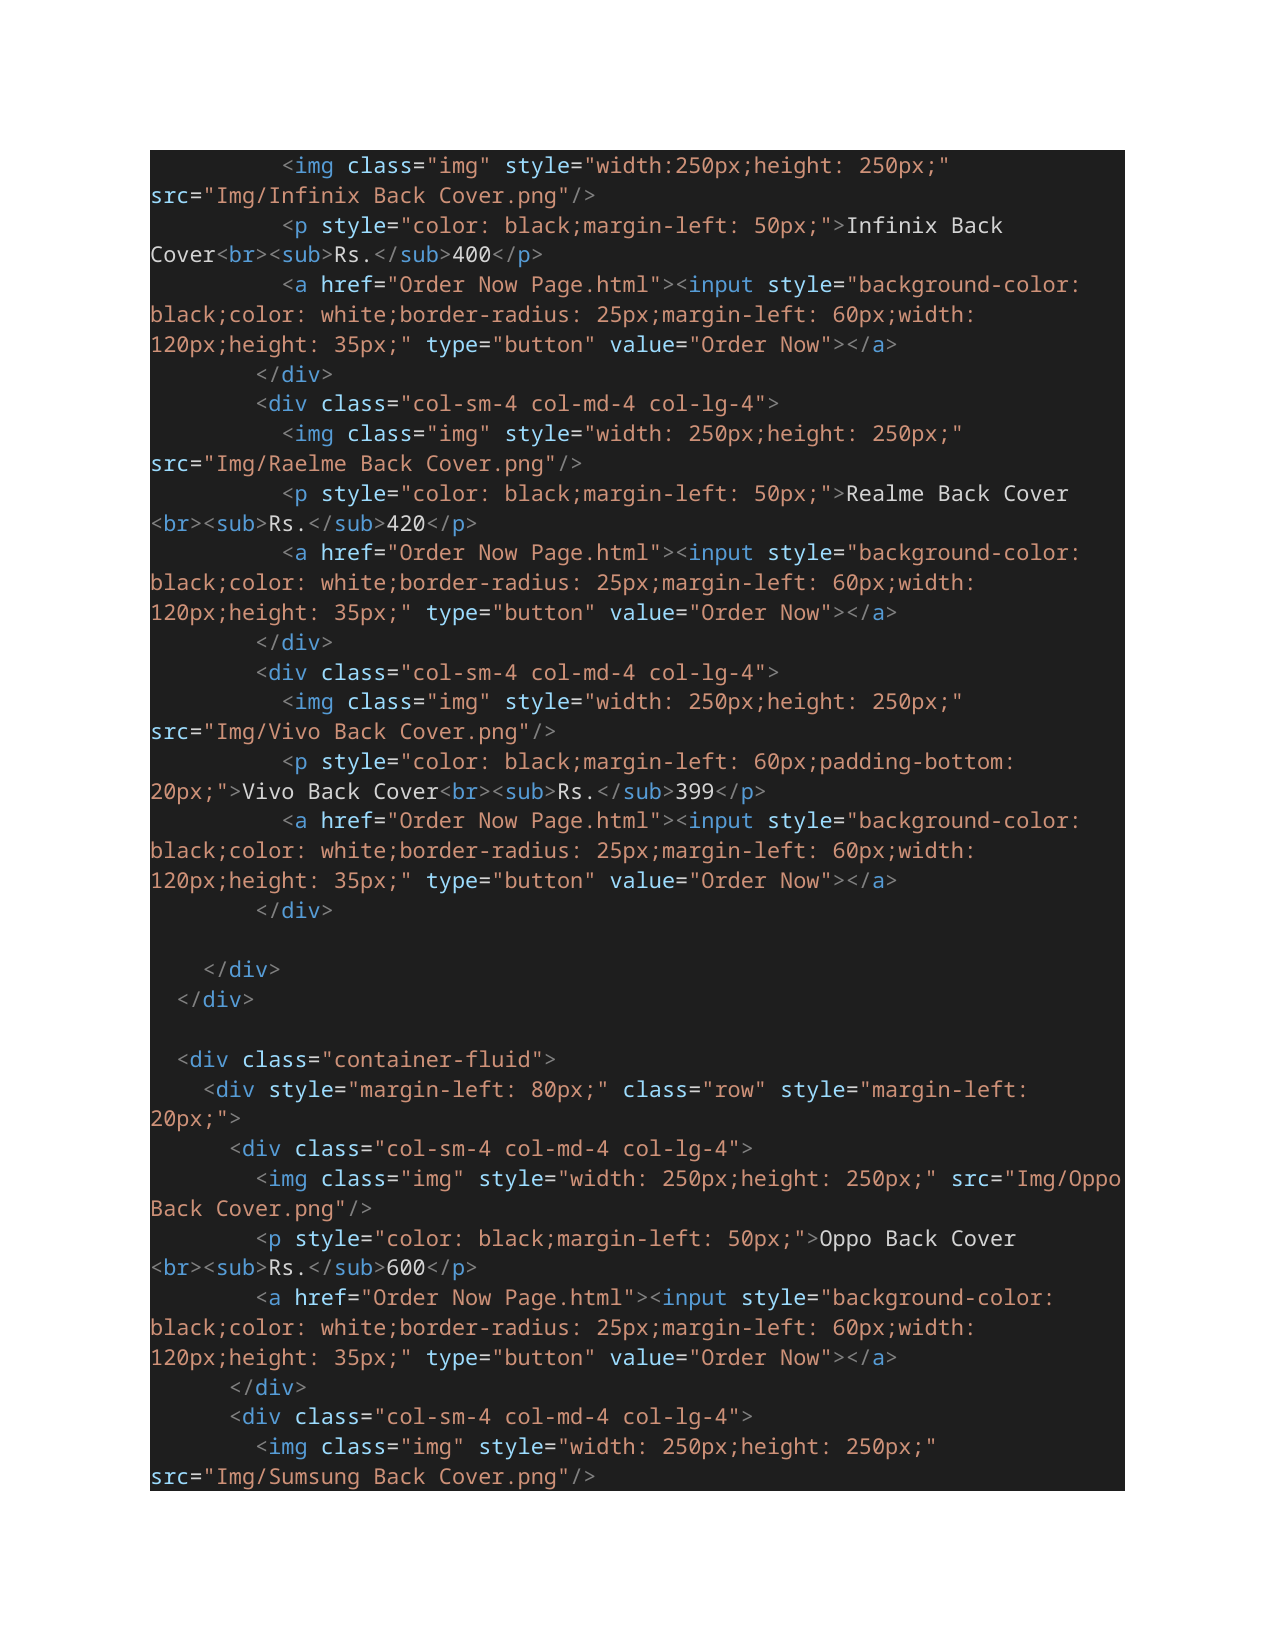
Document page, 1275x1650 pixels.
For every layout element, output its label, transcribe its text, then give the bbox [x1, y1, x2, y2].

text <div class="col-sm-4 col-md-4 col-lg-4"> [150, 656, 1125, 686]
text <p style="color: black;margin-left: 50px;">Oppo Back Cover <br><sub>Rs.</sub>600</p> [150, 1222, 1125, 1282]
text </div> [150, 1371, 1125, 1401]
text <p style="color: black;margin-left: 60px;padding-bottom: 20px;">Vivo Back Cover<br><sub>Rs.</sub>399</p> [150, 746, 1125, 805]
text <img class="img" style="width: 250px;height: 250px;" src="Img/Raelme Back Cover.png"/> [150, 418, 1125, 478]
text </div> [150, 895, 1125, 924]
text <img class="img" style="width: 250px;height: 250px;" src="Img/Vivo Back Cover.png"/> [150, 686, 1125, 746]
text <img class="img" style="width:250px;height: 250px;" src="Img/Infinix Back Cover.png"/> [150, 150, 1125, 209]
text <p style="color: black;margin-left: 50px;">Realme Back Cover <br><sub>Rs.</sub>420</p> [150, 478, 1125, 537]
text </div> [150, 954, 1125, 984]
text </div> [150, 627, 1125, 656]
text <p style="color: black;margin-left: 50px;">Infinix Back Cover<br><sub>Rs.</sub>400</p> [150, 209, 1125, 269]
text <img class="img" style="width: 250px;height: 250px;" src="Img/Oppo Back Cover.png"/> [150, 1163, 1125, 1222]
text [150, 1282, 1125, 1371]
text <div class="col-sm-4 col-md-4 col-lg-4"> [150, 1133, 1125, 1163]
text <img class="img" style="width: 250px;height: 250px;" src="Img/Sumsung Back Cover.png"/> [150, 1431, 1125, 1491]
text <div class="container-fluid"> [150, 1044, 1125, 1073]
text <div class="col-sm-4 col-md-4 col-lg-4"> [150, 388, 1125, 418]
text </div> [150, 358, 1125, 388]
text </div> [150, 984, 1125, 1014]
text <div class="col-sm-4 col-md-4 col-lg-4"> [150, 1401, 1125, 1431]
text <div style="margin-left: 80px;" class="row" style="margin-left: 20px;"> [150, 1073, 1125, 1133]
